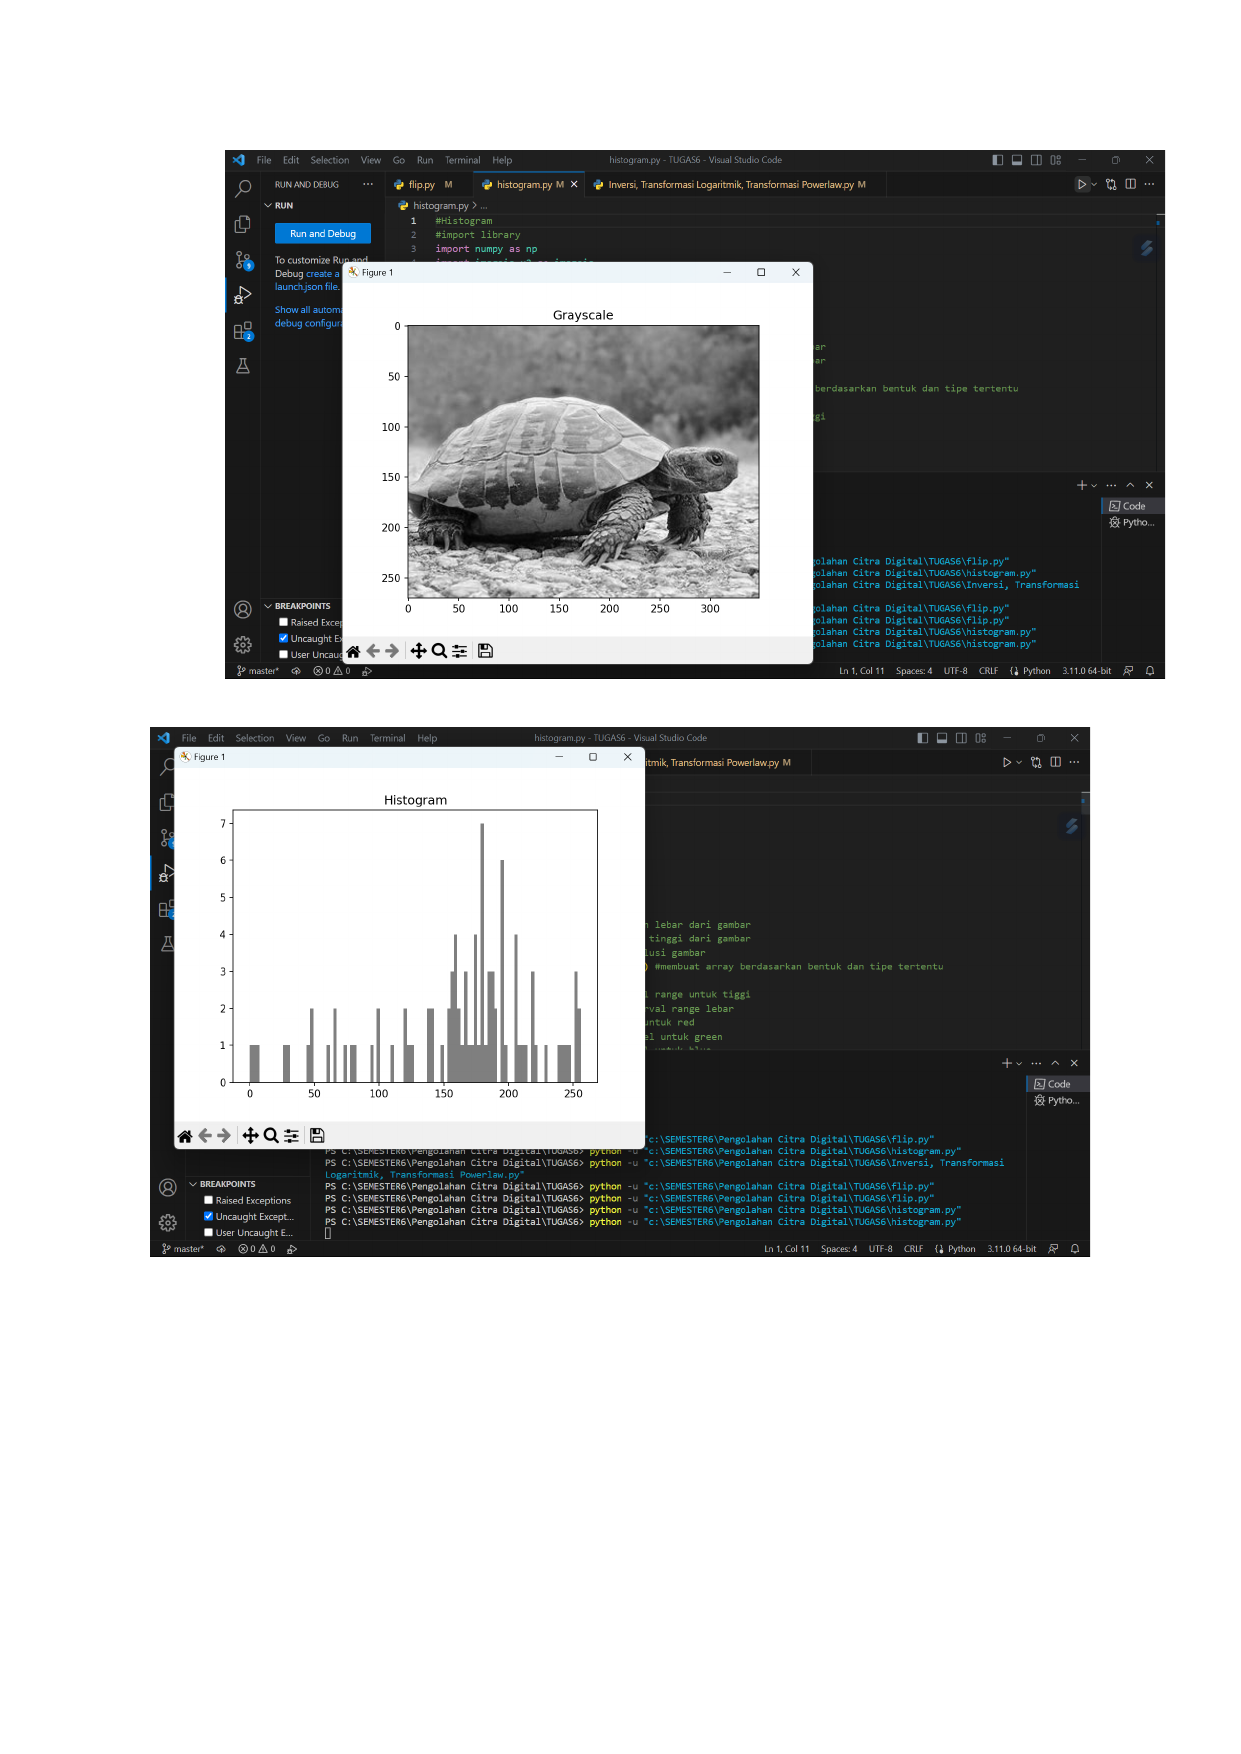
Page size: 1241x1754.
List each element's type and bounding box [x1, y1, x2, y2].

picture [150, 727, 1091, 1257]
picture [225, 150, 1166, 679]
